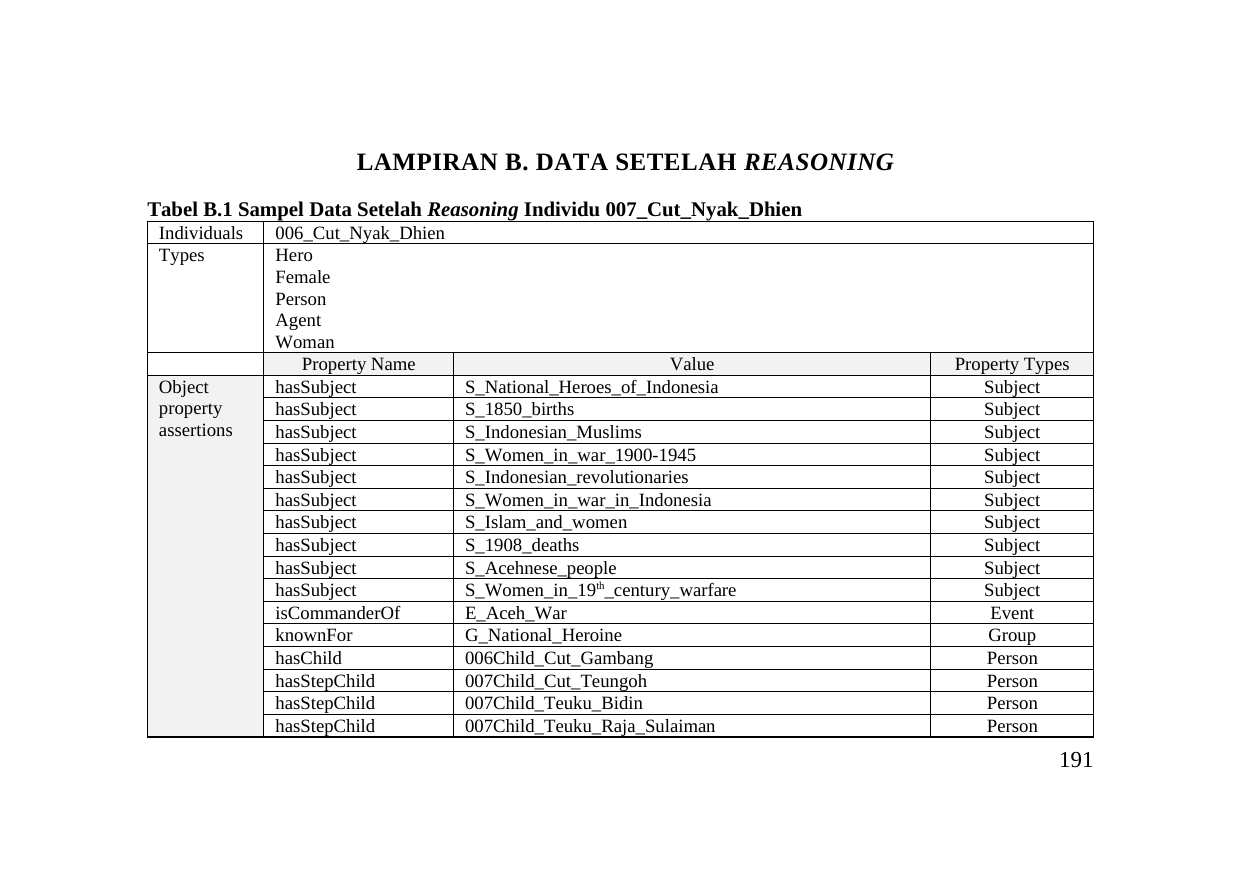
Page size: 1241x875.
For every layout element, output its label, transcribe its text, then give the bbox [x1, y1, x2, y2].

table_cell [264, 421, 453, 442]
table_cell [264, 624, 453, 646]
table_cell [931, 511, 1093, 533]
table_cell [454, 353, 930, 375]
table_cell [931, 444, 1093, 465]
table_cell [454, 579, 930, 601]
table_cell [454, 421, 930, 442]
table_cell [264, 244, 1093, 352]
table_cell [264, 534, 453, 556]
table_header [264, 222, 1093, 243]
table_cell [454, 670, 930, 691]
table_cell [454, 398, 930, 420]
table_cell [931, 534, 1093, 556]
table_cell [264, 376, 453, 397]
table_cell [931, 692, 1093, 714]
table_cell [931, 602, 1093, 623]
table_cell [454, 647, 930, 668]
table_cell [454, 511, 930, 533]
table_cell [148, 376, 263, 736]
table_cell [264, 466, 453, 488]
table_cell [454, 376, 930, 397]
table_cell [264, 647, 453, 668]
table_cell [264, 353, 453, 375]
subtitle LAMPIRAN B. DATA SETELAH REASONING [147, 147, 1093, 176]
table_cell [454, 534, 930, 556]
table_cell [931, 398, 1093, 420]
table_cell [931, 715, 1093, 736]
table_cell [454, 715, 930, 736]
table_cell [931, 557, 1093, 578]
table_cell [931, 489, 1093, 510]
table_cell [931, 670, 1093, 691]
text Tabel B.1 Sampel Data Setelah Reasoning Individu 007_Cut_Nyak_Dhien [147, 197, 1093, 221]
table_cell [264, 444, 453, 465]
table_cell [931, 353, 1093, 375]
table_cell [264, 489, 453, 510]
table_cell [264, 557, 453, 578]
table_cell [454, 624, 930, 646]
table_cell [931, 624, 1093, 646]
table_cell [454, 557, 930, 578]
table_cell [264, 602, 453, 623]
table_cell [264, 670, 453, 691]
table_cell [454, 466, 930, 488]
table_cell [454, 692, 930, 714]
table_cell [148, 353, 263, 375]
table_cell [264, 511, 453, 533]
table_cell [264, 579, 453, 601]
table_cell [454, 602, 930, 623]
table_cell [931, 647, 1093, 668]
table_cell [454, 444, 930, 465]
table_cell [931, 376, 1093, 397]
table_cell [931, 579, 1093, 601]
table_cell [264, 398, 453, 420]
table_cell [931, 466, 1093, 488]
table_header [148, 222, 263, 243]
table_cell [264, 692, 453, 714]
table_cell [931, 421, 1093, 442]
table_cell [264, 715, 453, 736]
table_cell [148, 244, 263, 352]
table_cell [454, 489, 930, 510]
